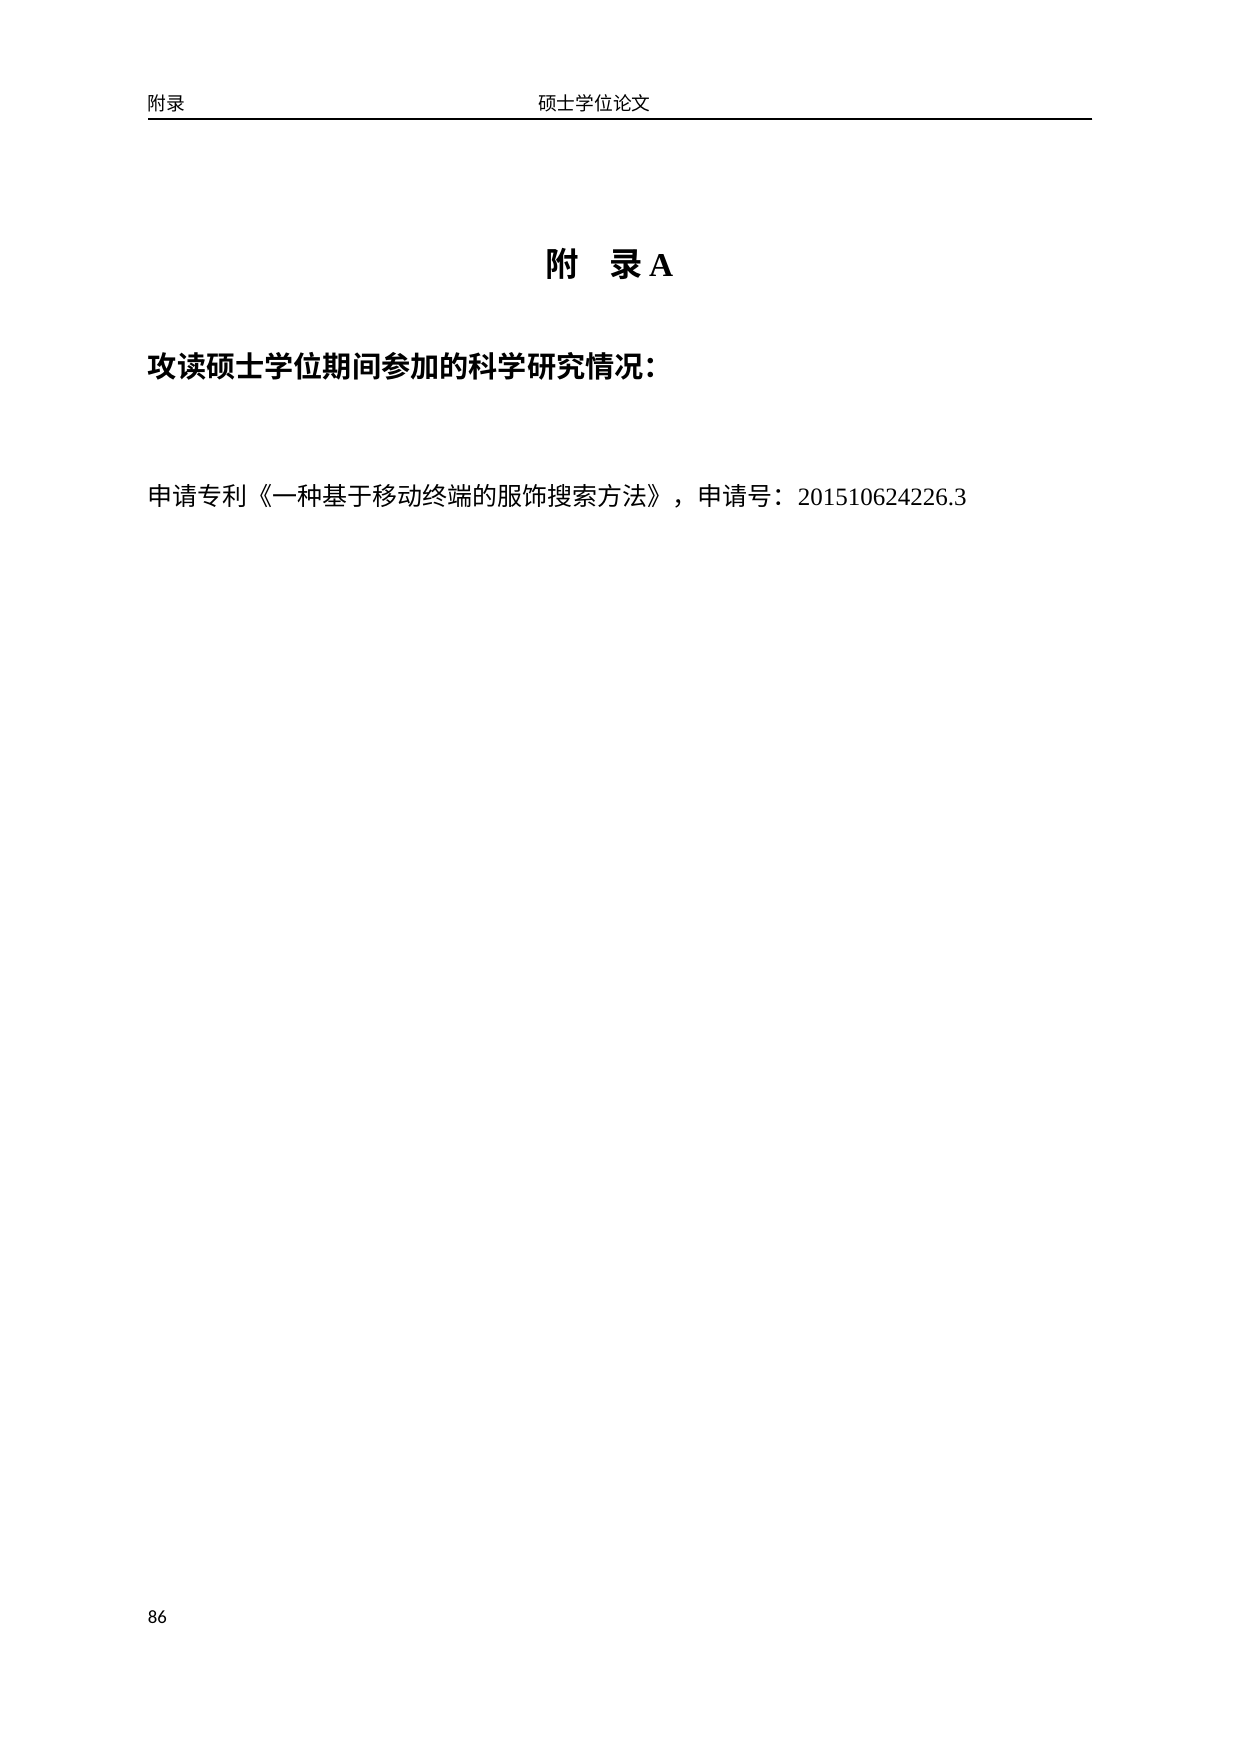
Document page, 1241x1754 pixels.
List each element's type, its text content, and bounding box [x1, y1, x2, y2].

text 申请专利《一种基于移动终端的服饰搜索方法》，申请号：201510624226.3 [148, 462, 1092, 527]
text 攻读硕士学位期间参加的科学研究情况： [148, 332, 1092, 397]
subtitle 附 录A [148, 230, 1071, 295]
